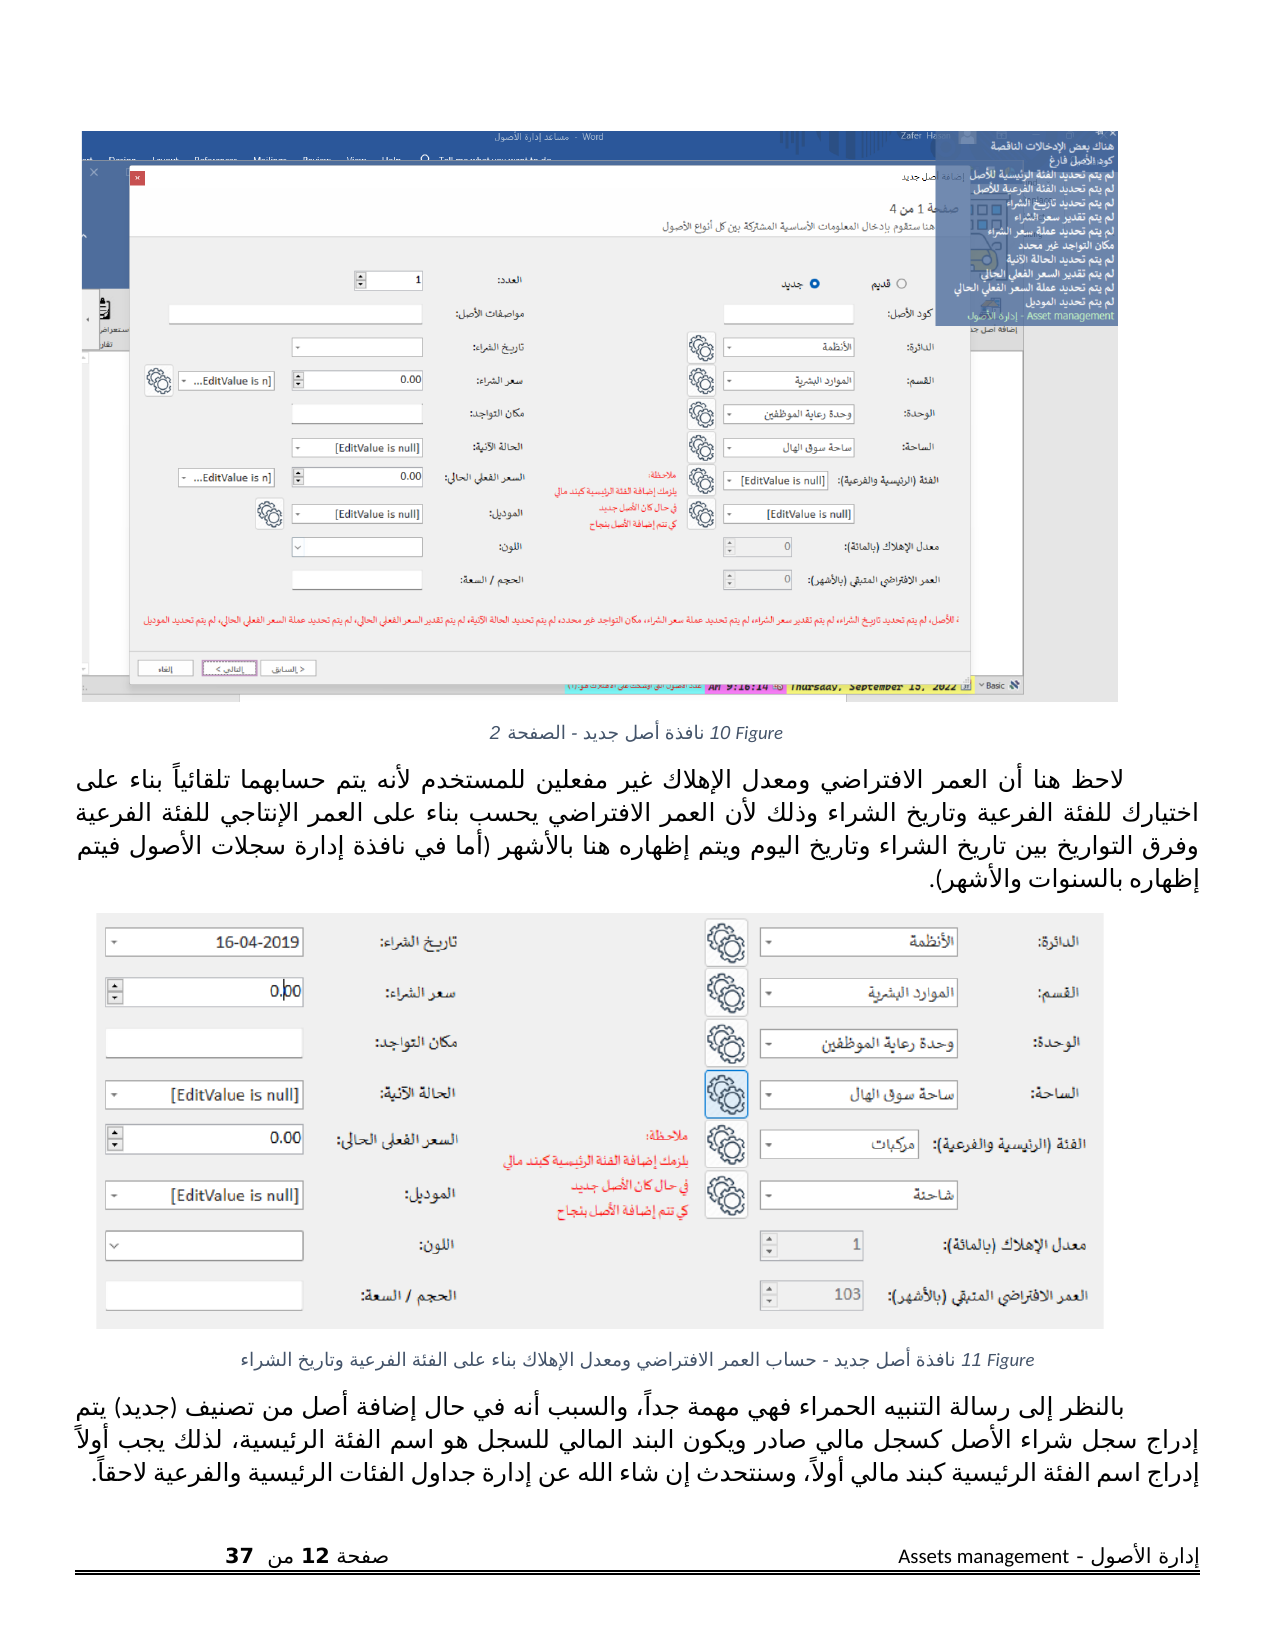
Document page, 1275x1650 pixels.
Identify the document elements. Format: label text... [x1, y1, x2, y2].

text Figure 11 نافذة أصل جديد - حساب العمر الافتراضي ومعدل الإهلاك بناء على الفئة الفرعية وتاريخ الشراء [75, 1348, 1200, 1371]
text بالنظر إلى رسالة التنبيه الحمراء فهي مهمة جداً، والسبب أنه في حال إضافة أصل من تصنيف (جديد) يتم إدراج سجل شراء الأصل كسجل مالي صادر ويكون البند المالي للسجل هو اسم الفئة الرئيسية، لذلك يجب أولاً إدراج اسم الفئة الرئيسية كبند مالي أولاً، وسنتحدث إن شاء الله عن إدارة جداول الفئات الرئيسية والفرعية لاحقاً. [75, 1391, 1200, 1488]
picture [96, 913, 1104, 1329]
text Figure 10 نافذة أصل جديد - الصفحة 2 [75, 721, 1200, 744]
text لاحظ هنا أن العمر الافتراضي ومعدل الإهلاك غير مفعلين للمستخدم لأنه يتم حسابهما تلقائياً بناء على اختيارك للفئة الفرعية وتاريخ الشراء وذلك لأن العمر الافتراضي يحسب بناء على العمر الإنتاجي للفئة الفرعية وفرق التواريخ بين تاريخ الشراء وتاريخ اليوم ويتم إظهاره هنا بالأشهر (أما في نافذة إدارة سجلات الأصول فيتم إظهاره بالسنوات والأشهر). [75, 765, 1200, 894]
picture [81, 131, 1118, 702]
